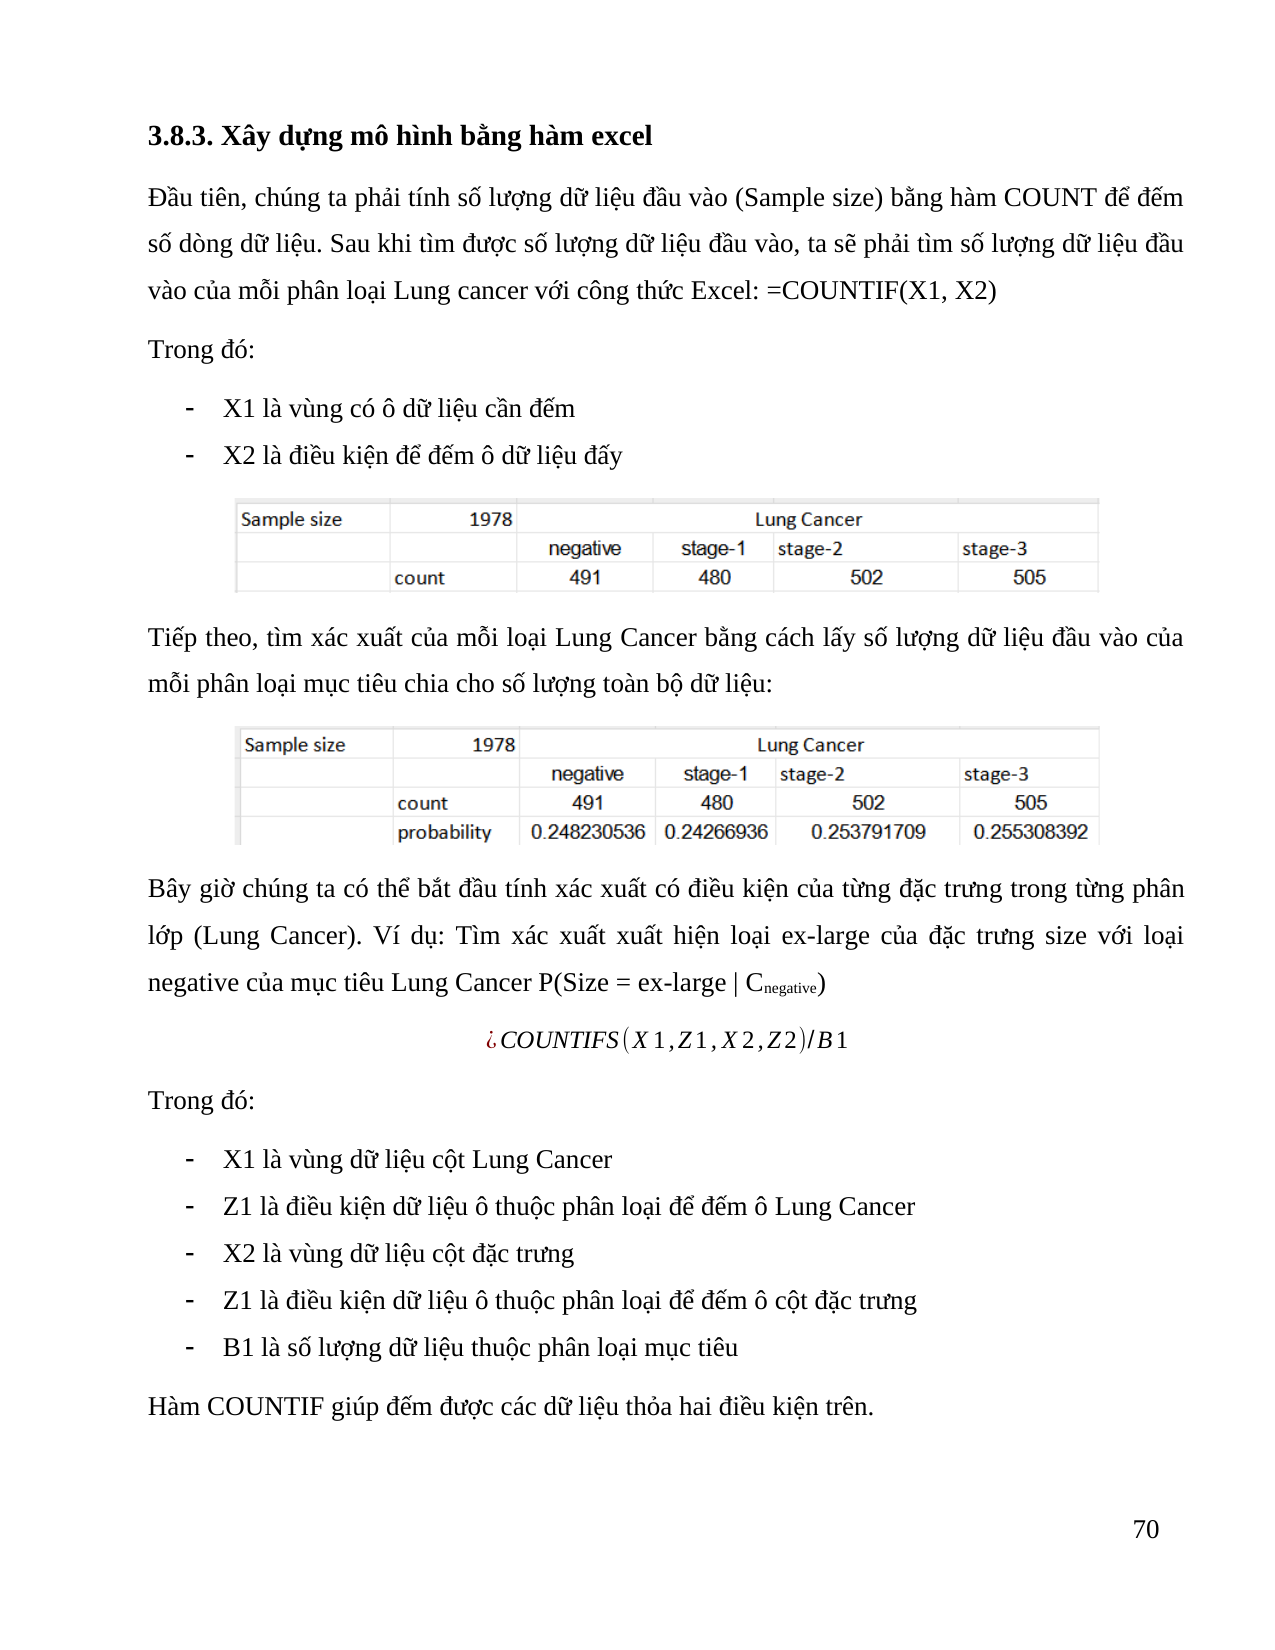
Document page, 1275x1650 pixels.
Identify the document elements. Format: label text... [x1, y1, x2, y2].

picture [234, 498, 1100, 593]
list X2 là vùng dữ liệu cột đặc trưng [185, 1237, 1186, 1268]
list X1 là vùng dữ liệu cột Lung Cancer [185, 1143, 1186, 1174]
text Hàm COUNTIF giúp đếm được các dữ liệu thỏa hai điều kiện trên. [148, 1390, 1186, 1421]
list B1 là số lượng dữ liệu thuộc phân loại mục tiêu [185, 1331, 1186, 1362]
list Z1 là điều kiện dữ liệu ô thuộc phân loại để đếm ô cột đặc trưng [185, 1284, 1186, 1315]
subtitle 3.8.3. Xây dựng mô hình bằng hàm excel [148, 118, 1186, 152]
text Trong đó: [148, 333, 1186, 364]
text Trong đó: [148, 1084, 1186, 1115]
list Z1 là điều kiện dữ liệu ô thuộc phân loại để đếm ô Lung Cancer [185, 1190, 1186, 1221]
list X2 là điều kiện để đếm ô dữ liệu đấy [185, 439, 1186, 471]
text Tiếp theo, tìm xác xuất của mỗi loại Lung Cancer bằng cách lấy số lượng dữ liệu đầu vào của mỗi phân loại mục tiêu chia cho số lượng toàn bộ dữ liệu: [148, 621, 1186, 699]
picture [234, 726, 1100, 845]
list X1 là vùng có ô dữ liệu cần đếm [185, 393, 1186, 424]
text Bây giờ chúng ta có thể bắt đầu tính xác xuất có điều kiện của từng đặc trưng trong từng phân lớp (Lung Cancer). Ví dụ: Tìm xác xuất xuất hiện loại ex-large của đặc trưng size với loại negative của mục tiêu Lung Cancer P(Size = ex-large | Cnegative) [148, 872, 1186, 997]
text Đầu tiên, chúng ta phải tính số lượng dữ liệu đầu vào (Sample size) bằng hàm COUNT để đếm số dòng dữ liệu. Sau khi tìm được số lượng dữ liệu đầu vào, ta sẽ phải tìm số lượng dữ liệu đầu vào của mỗi phân loại Lung cancer với công thức Excel: =COUNTIF(X1, X2) [148, 181, 1186, 305]
